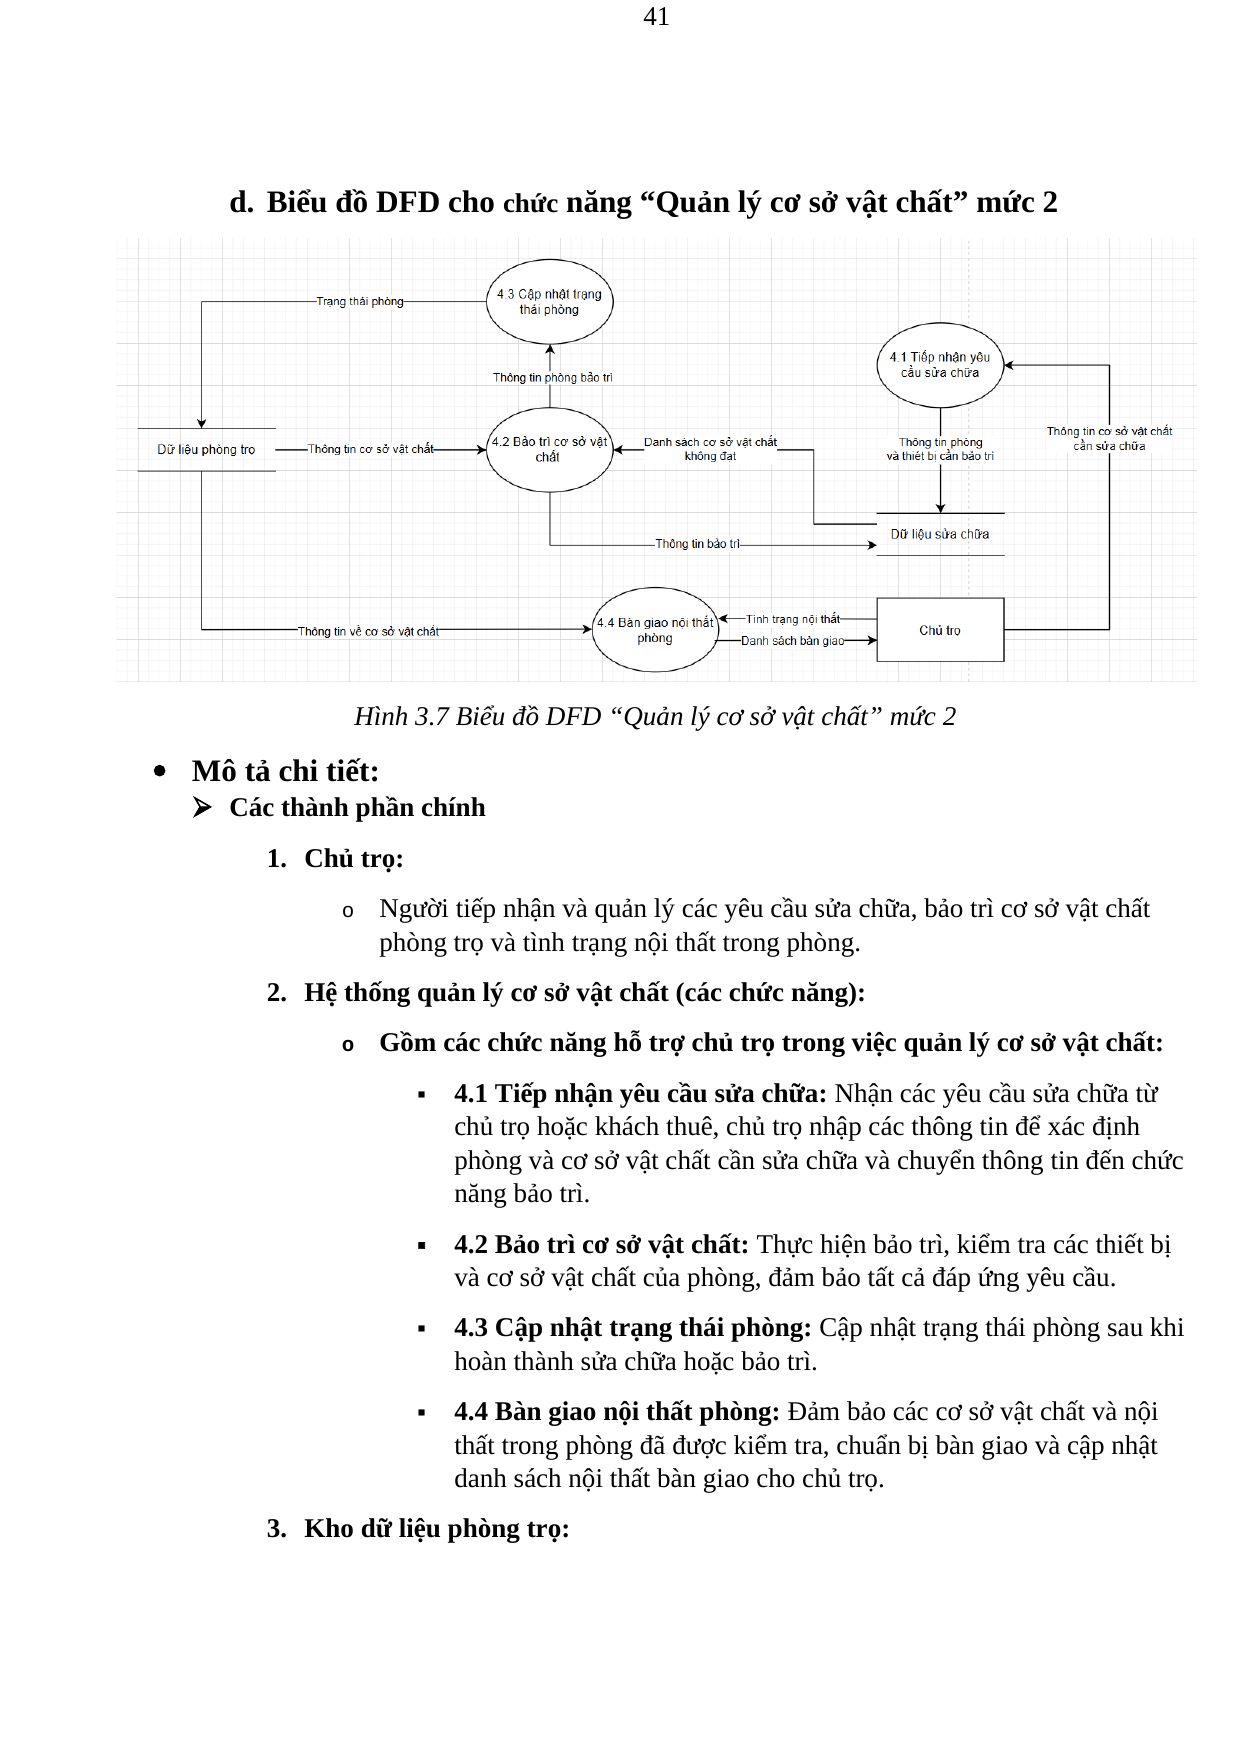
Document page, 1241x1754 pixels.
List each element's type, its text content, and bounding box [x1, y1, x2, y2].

list Các thành phần chính [192, 791, 1196, 822]
list 4.4 Bàn giao nội thất phòng: Đảm bảo các cơ sở vật chất và nội thất trong phòng đã được kiểm tra, chuẩn bị bàn giao và cập nhật danh sách nội thất bàn giao cho chủ trọ. [417, 1395, 1196, 1493]
picture [116, 238, 1197, 682]
list Người tiếp nhận và quản lý các yêu cầu sửa chữa, bảo trì cơ sở vật chất phòng trọ và tình trạng nội thất trong phòng. [342, 892, 1196, 957]
list Gồm các chức năng hỗ trợ chủ trọ trong việc quản lý cơ sở vật chất: [342, 1026, 1196, 1058]
text Hình 3.7 Biểu đồ DFD “Quản lý cơ sở vật chất” mức 2 [117, 701, 1196, 732]
list Biểu đồ DFD cho chức năng “Quản lý cơ sở vật chất” mức 2 [229, 183, 1196, 219]
list Hệ thống quản lý cơ sở vật chất (các chức năng): [267, 976, 1196, 1007]
list Mô tả chi tiết: [154, 752, 1196, 788]
list Chủ trọ: [267, 842, 1196, 873]
list Kho dữ liệu phòng trọ: [267, 1513, 1196, 1544]
list 4.2 Bảo trì cơ sở vật chất: Thực hiện bảo trì, kiểm tra các thiết bị và cơ sở vật chất của phòng, đảm bảo tất cả đáp ứng yêu cầu. [417, 1228, 1196, 1292]
list 4.1 Tiếp nhận yêu cầu sửa chữa: Nhận các yêu cầu sửa chữa từ chủ trọ hoặc khách thuê, chủ trọ nhập các thông tin để xác định phòng và cơ sở vật chất cần sửa chữa và chuyển thông tin đến chức năng bảo trì. [417, 1077, 1196, 1209]
list 4.3 Cập nhật trạng thái phòng: Cập nhật trạng thái phòng sau khi hoàn thành sửa chữa hoặc bảo trì. [417, 1312, 1196, 1376]
